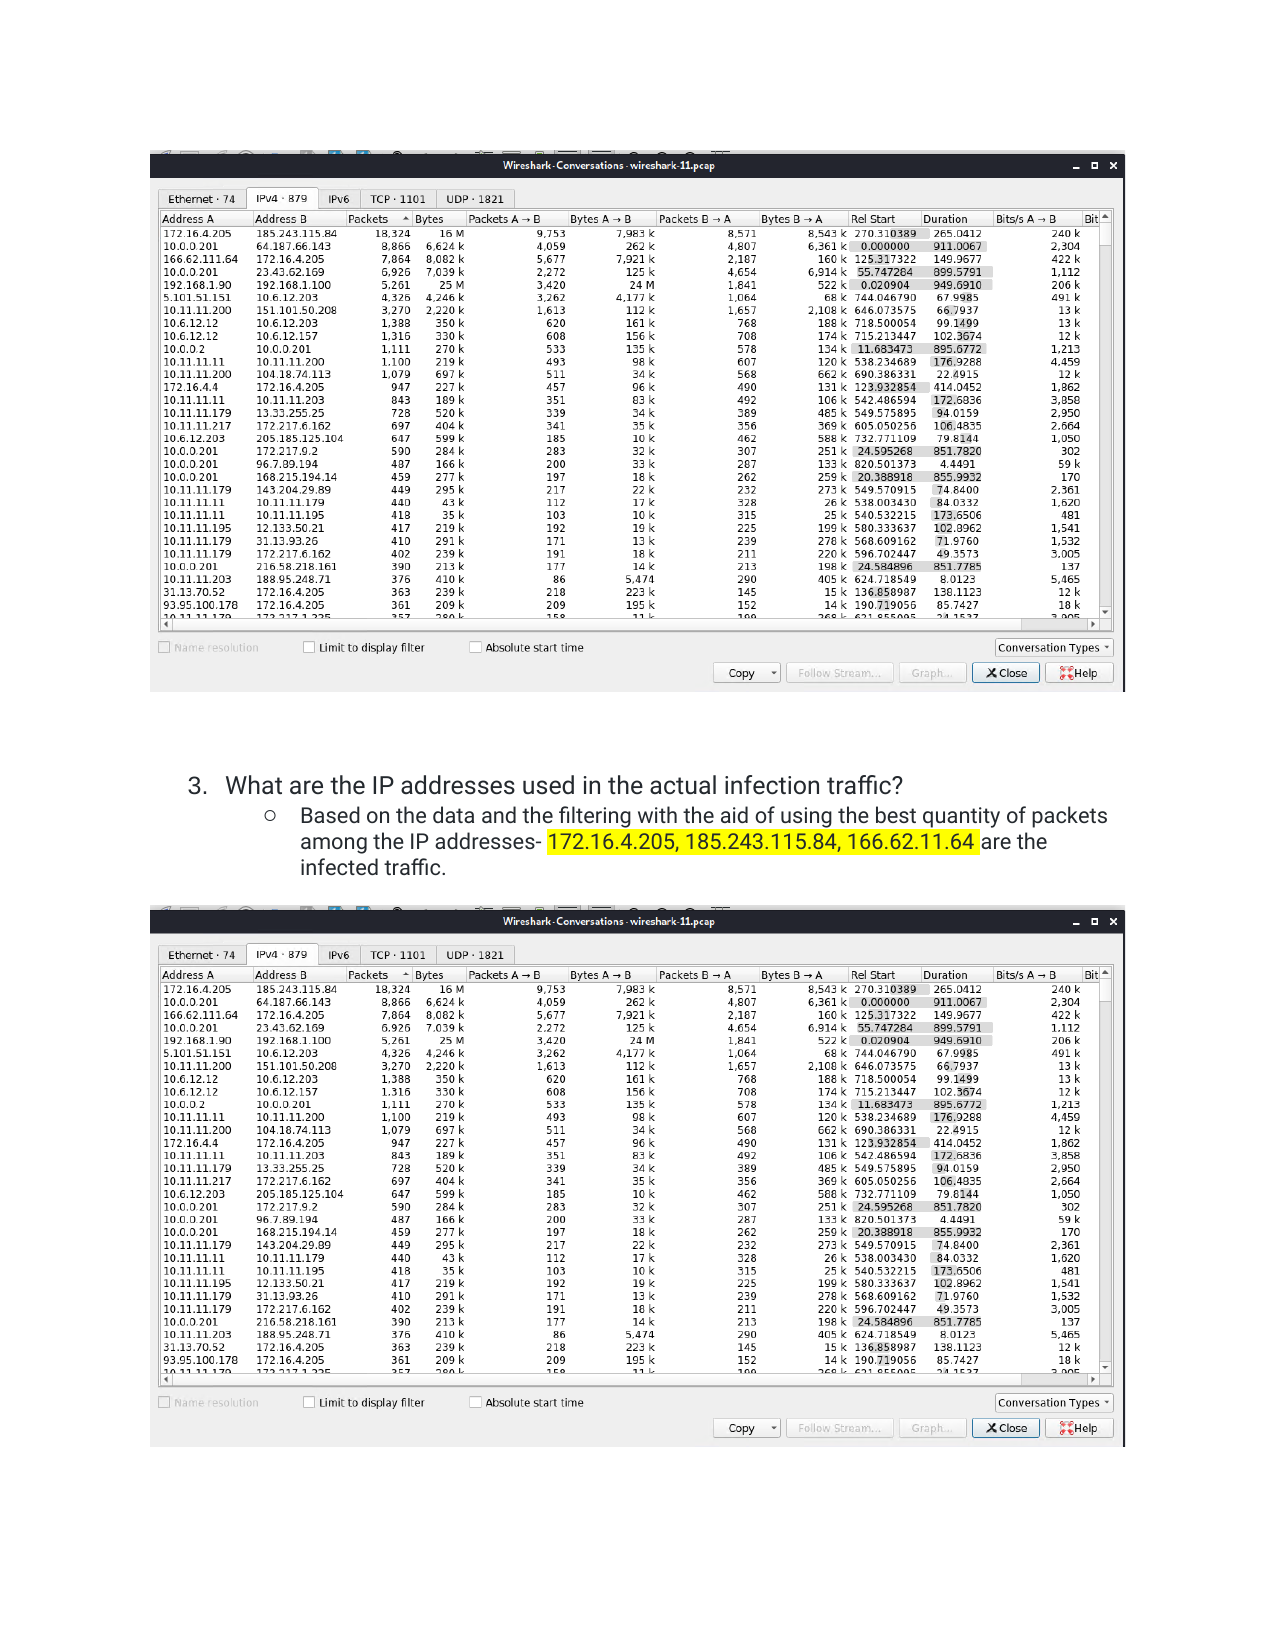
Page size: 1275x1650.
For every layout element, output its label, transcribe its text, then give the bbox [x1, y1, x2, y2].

list Based on the data and the filtering with the aid of using the best quantity of packets among the IP addresses- 172.16.4.205, 185.243.115.84, 166.62.11.64 are the infected traffic. [262, 800, 1125, 880]
picture [150, 905, 1125, 1447]
list What are the IP addresses used in the actual infection traffic? [187, 771, 1125, 800]
picture [150, 150, 1125, 692]
